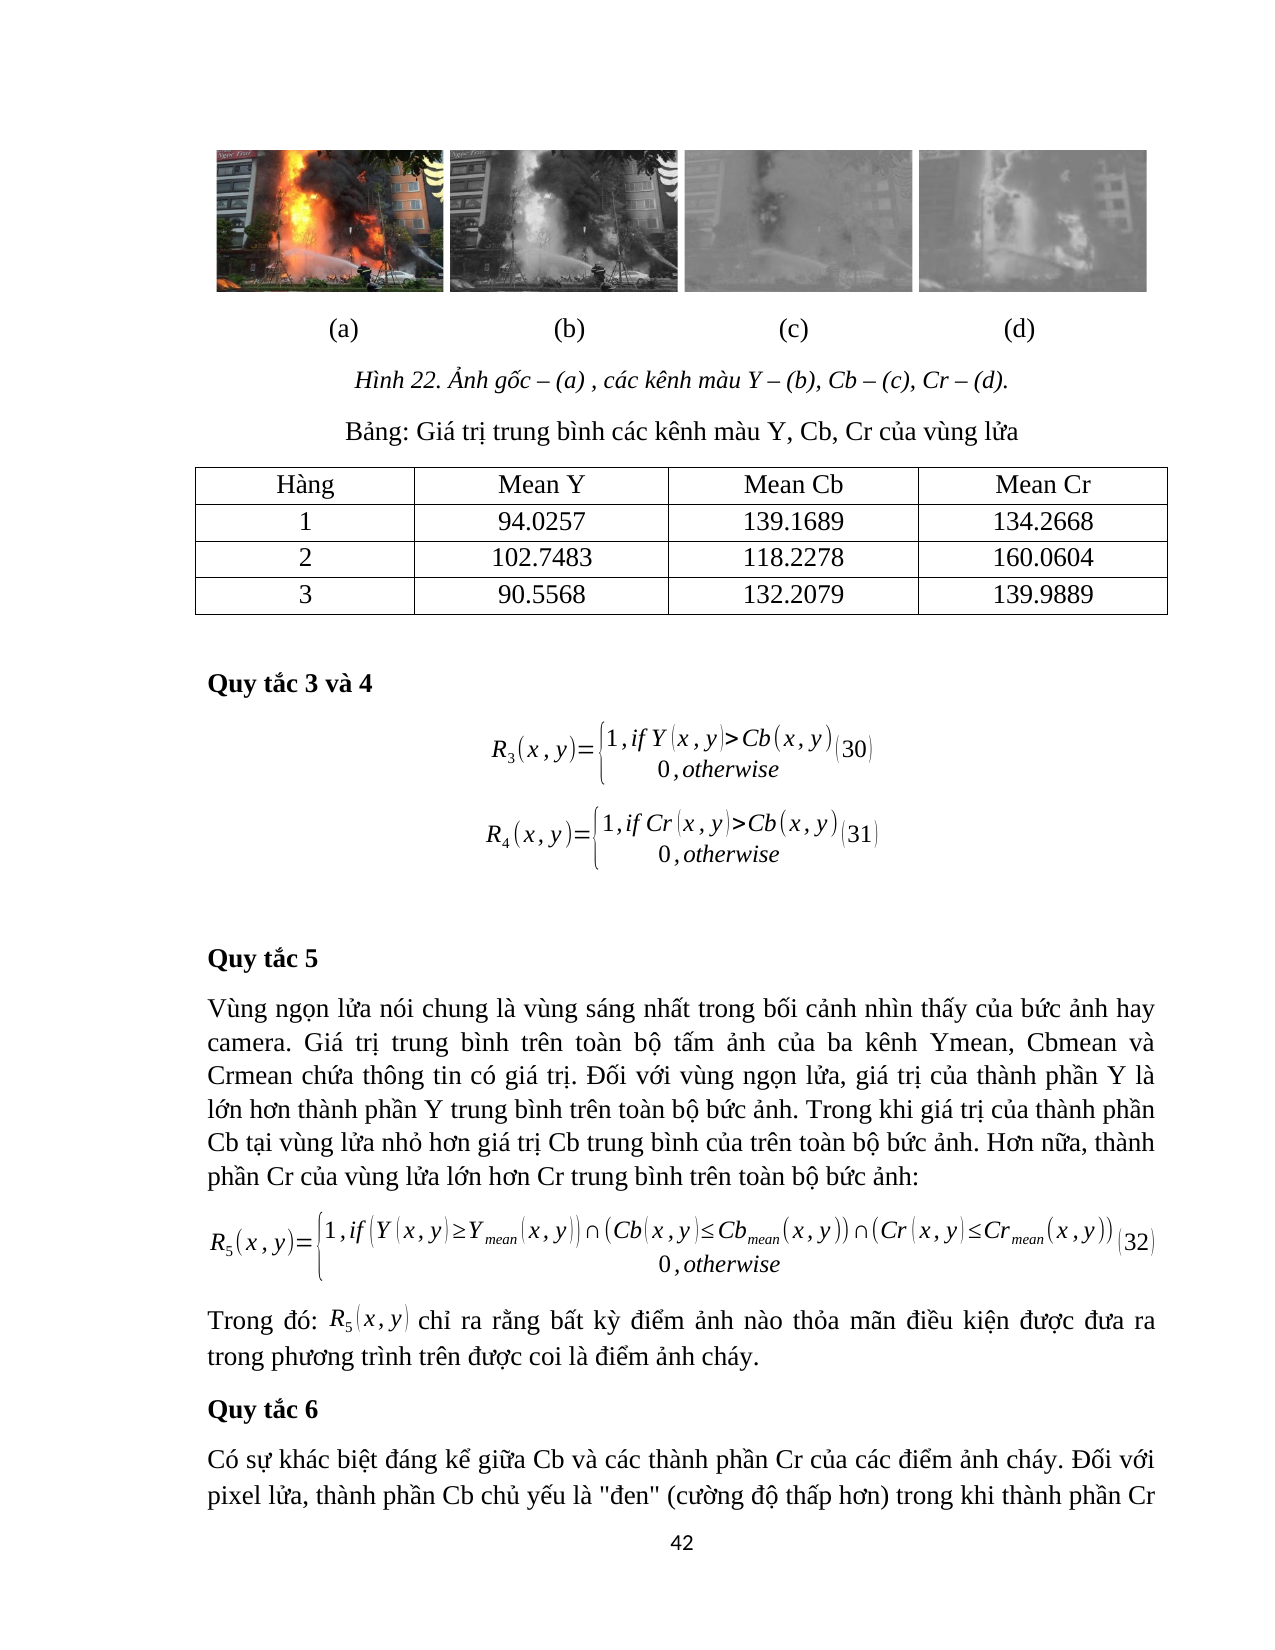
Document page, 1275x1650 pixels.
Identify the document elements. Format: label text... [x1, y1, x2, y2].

table_cell 139.1689 [669, 505, 918, 541]
table_cell 139.9889 [919, 578, 1167, 614]
table_cell 102.7483 [415, 542, 668, 577]
text Trong đó: chỉ ra rằng bất kỳ điểm ảnh nào thỏa mãn điều kiện được đưa ra trong phương trình trên được coi là điểm ảnh cháy. [207, 1303, 1156, 1372]
picture [919, 150, 1147, 292]
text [207, 1443, 1156, 1510]
picture [684, 150, 913, 292]
table_cell 94.0257 [415, 505, 668, 541]
text (a) (b) (c) (d) [207, 313, 1156, 344]
text Quy tắc 5 [207, 942, 1156, 973]
table_header Mean Cr [919, 468, 1167, 504]
text Quy tắc 6 [207, 1393, 1156, 1424]
text Vùng ngọn lửa nói chung là vùng sáng nhất trong bối cảnh nhìn thấy của bức ảnh hay camera. Giá trị trung bình trên toàn bộ tấm ảnh của ba kênh Ymean, Cbmean và Crmean chứa thông tin có giá trị. Đối với vùng ngọn lửa, giá trị của thành phần Y là lớn hơn thành phần Y trung bình trên toàn bộ bức ảnh. Trong khi giá trị của thành phần Cb tại vùng lửa nhỏ hơn giá trị Cb trung bình của trên toàn bộ bức ảnh. Hơn nữa, thành phần Cr của vùng lửa lớn hơn Cr trung bình trên toàn bộ bức ảnh: [207, 992, 1156, 1191]
table_cell 118.2278 [669, 542, 918, 577]
text Quy tắc 3 và 4 [207, 667, 1156, 699]
picture [216, 150, 444, 292]
table_cell 3 [196, 578, 414, 614]
table_cell 134.2668 [919, 505, 1167, 541]
table_header Hàng [196, 468, 414, 504]
table_cell 90.5568 [415, 578, 668, 614]
table_cell 132.2079 [669, 578, 918, 614]
text Bảng: Giá trị trung bình các kênh màu Y, Cb, Cr của vùng lửa [207, 414, 1156, 446]
table_cell 160.0604 [919, 542, 1167, 577]
table_header Mean Cb [669, 468, 918, 504]
picture [450, 150, 678, 292]
table_header Mean Y [415, 468, 668, 504]
table_cell 1 [196, 505, 414, 541]
table_cell 2 [196, 542, 414, 577]
